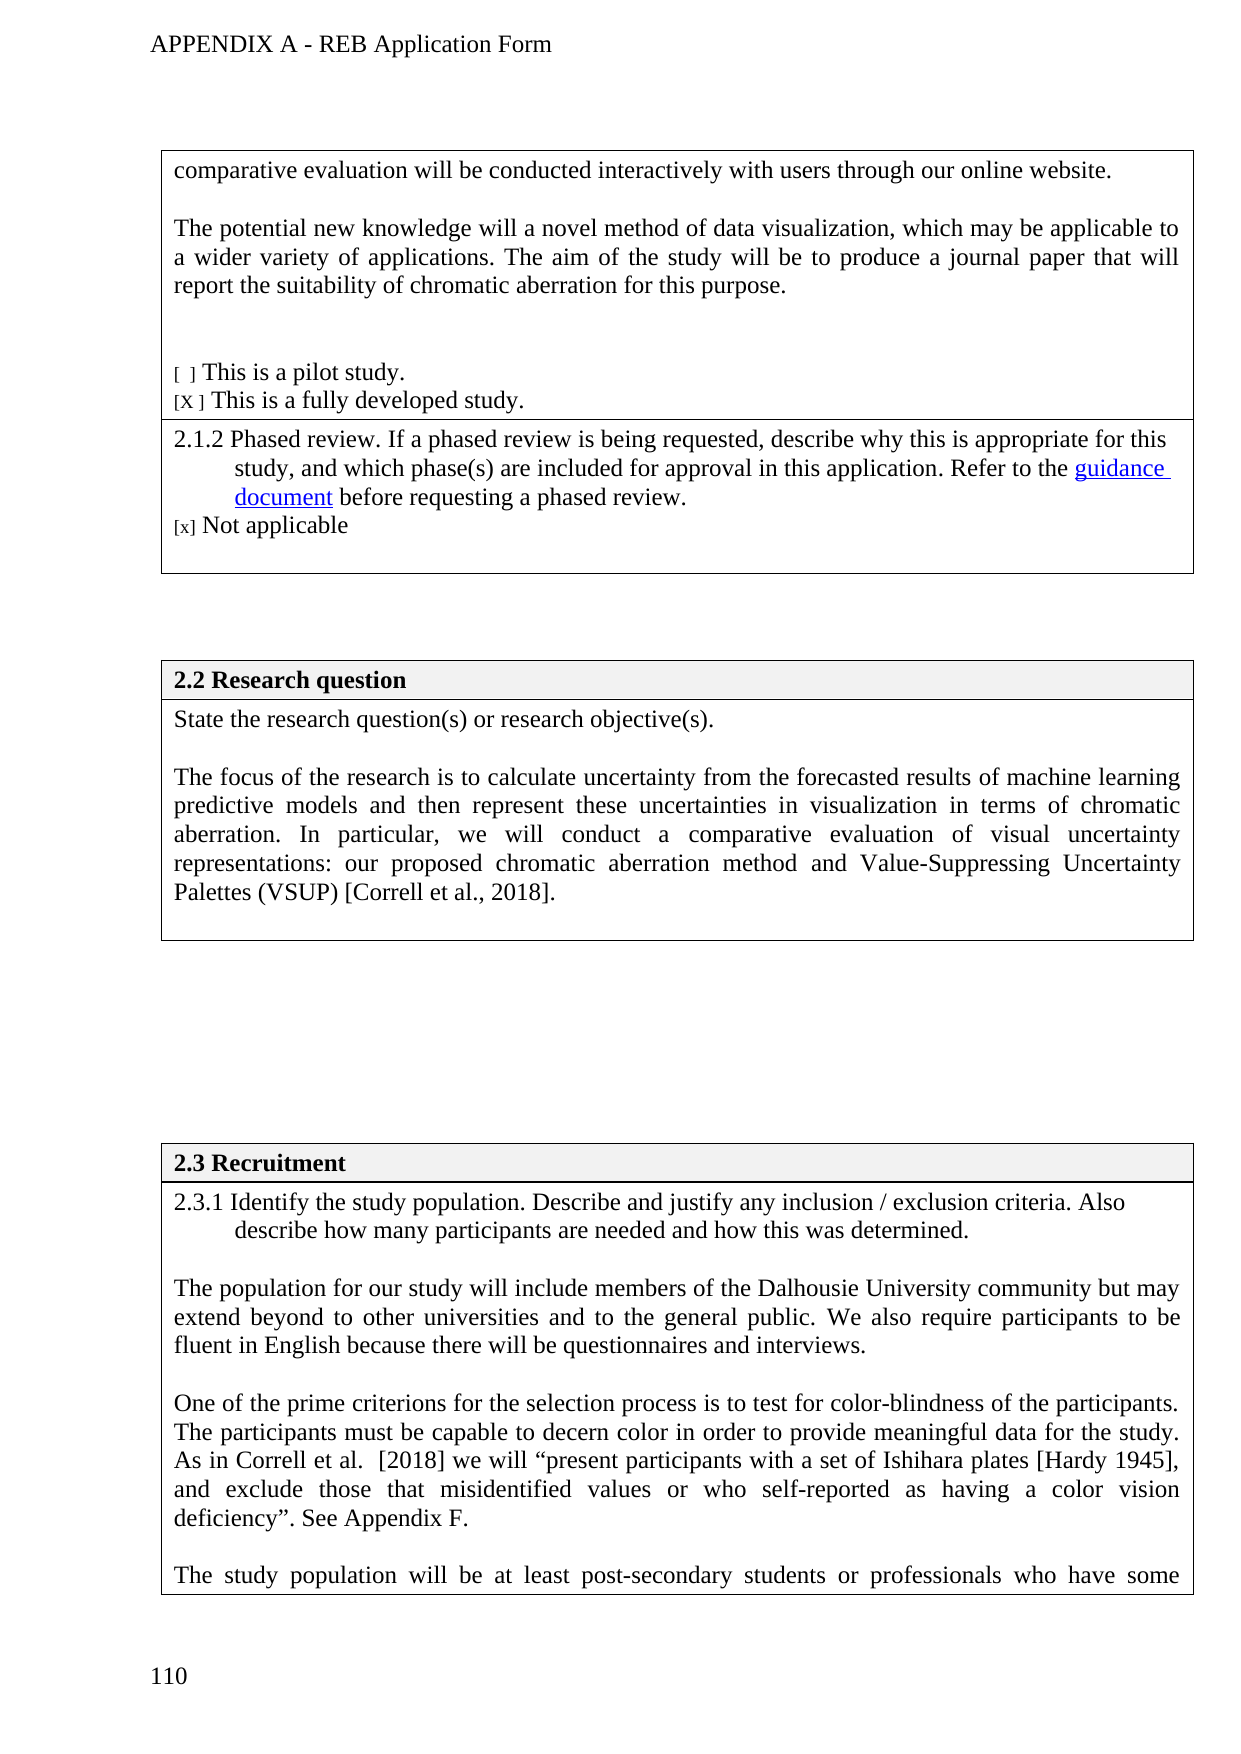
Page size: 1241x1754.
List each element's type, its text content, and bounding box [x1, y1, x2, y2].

table_header 2.3 Recruitment [162, 1144, 1193, 1181]
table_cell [162, 151, 1193, 419]
table_cell 2.1.2 Phased review. If a phased review is being requested, describe why this is appropriate for this study, and which phase(s) are included for approval in this application. Refer to the guidance document before requesting a phased review. [x] Not applicable [162, 420, 1193, 572]
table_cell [162, 1183, 1193, 1594]
table_cell State the research question(s) or research objective(s). The focus of the research is to calculate uncertainty from the forecasted results of machine learning predictive models and then represent these uncertainties in visualization in terms of chromatic aberration. In particular, we will conduct a comparative evaluation of visual uncertainty representations: our proposed chromatic aberration method and Value-Suppressing Uncertainty Palettes (VSUP) [Correll et al., 2018]. [162, 700, 1193, 940]
table_header 2.2 Research question [162, 661, 1193, 698]
